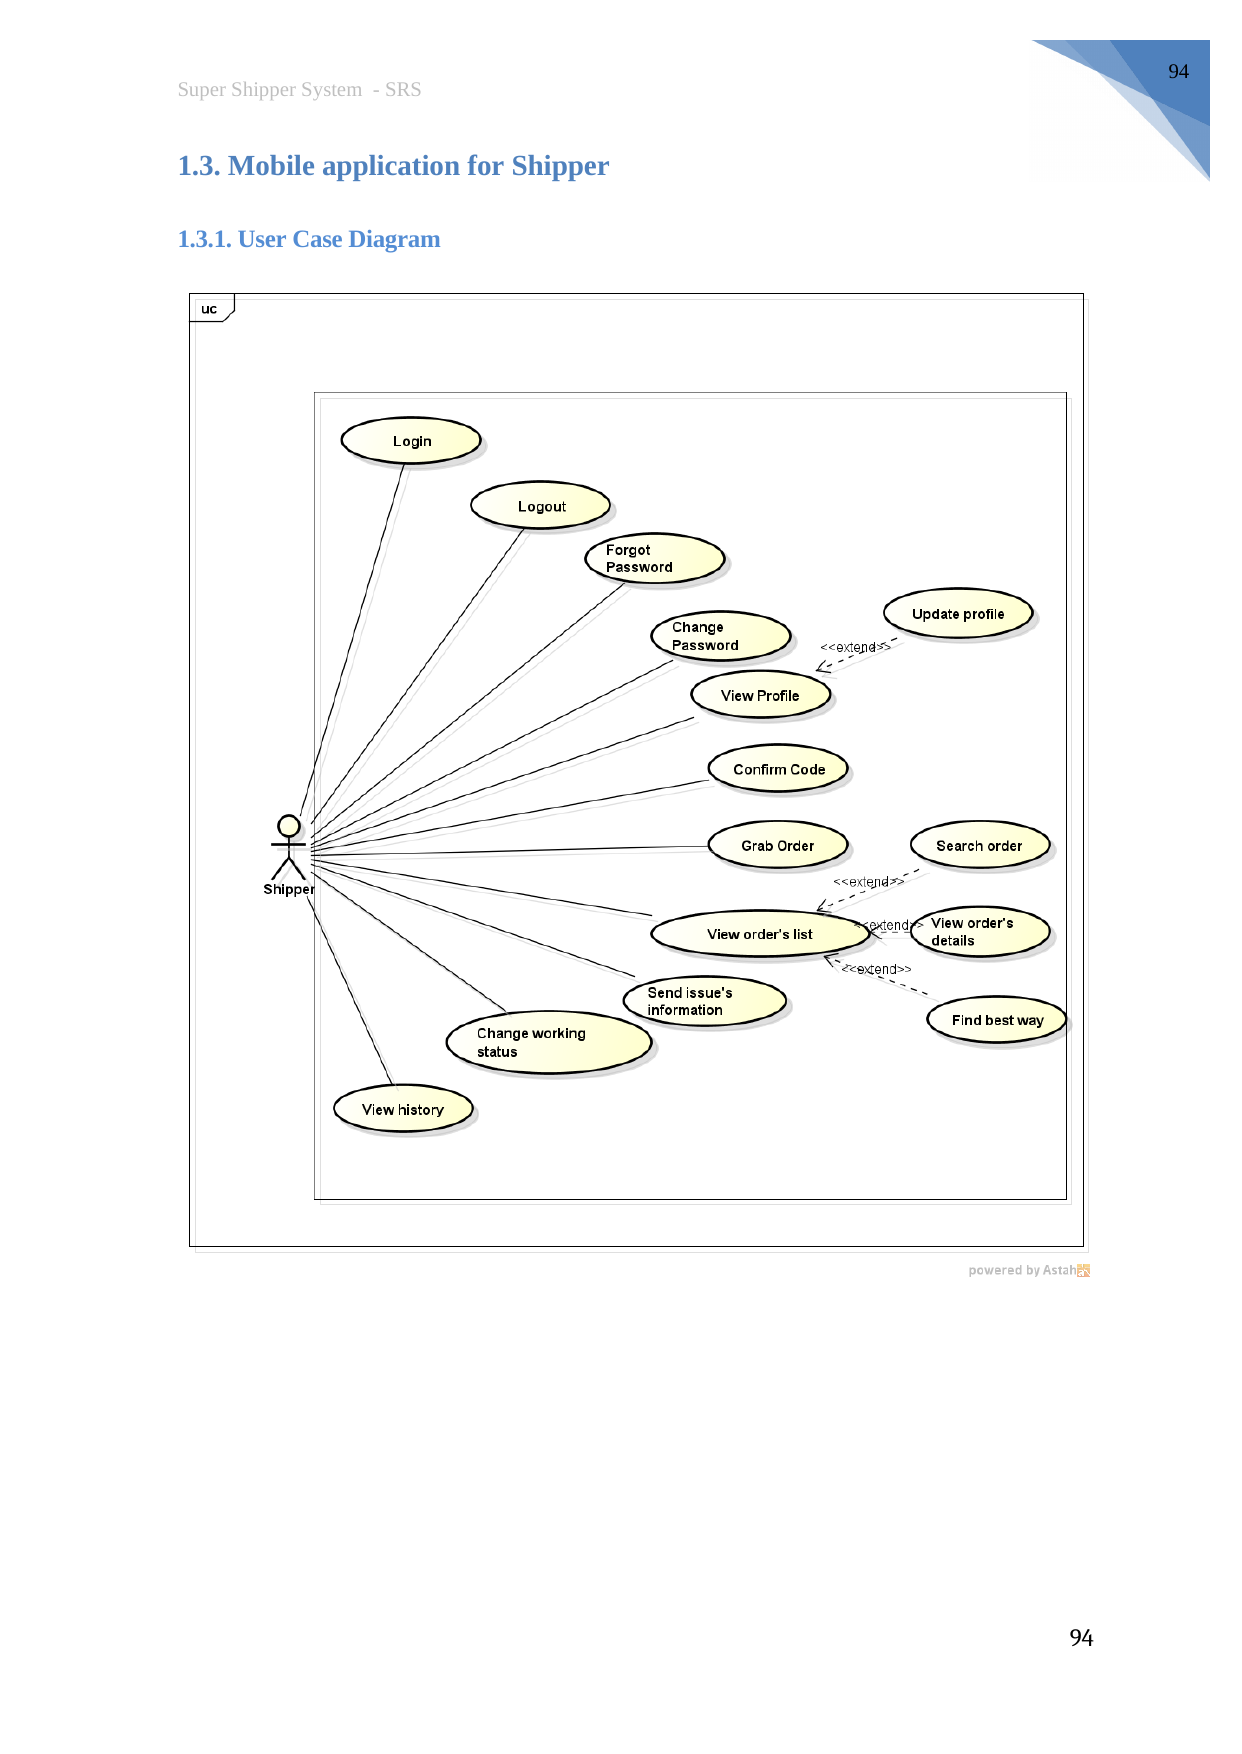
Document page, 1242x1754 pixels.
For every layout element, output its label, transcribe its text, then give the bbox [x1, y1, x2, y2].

picture [177, 281, 1094, 1281]
subtitle 1.3.1. User Case Diagram [177, 224, 1094, 252]
picture [1029, 40, 1210, 182]
subtitle 1.3. Mobile application for Shipper [177, 148, 1094, 181]
